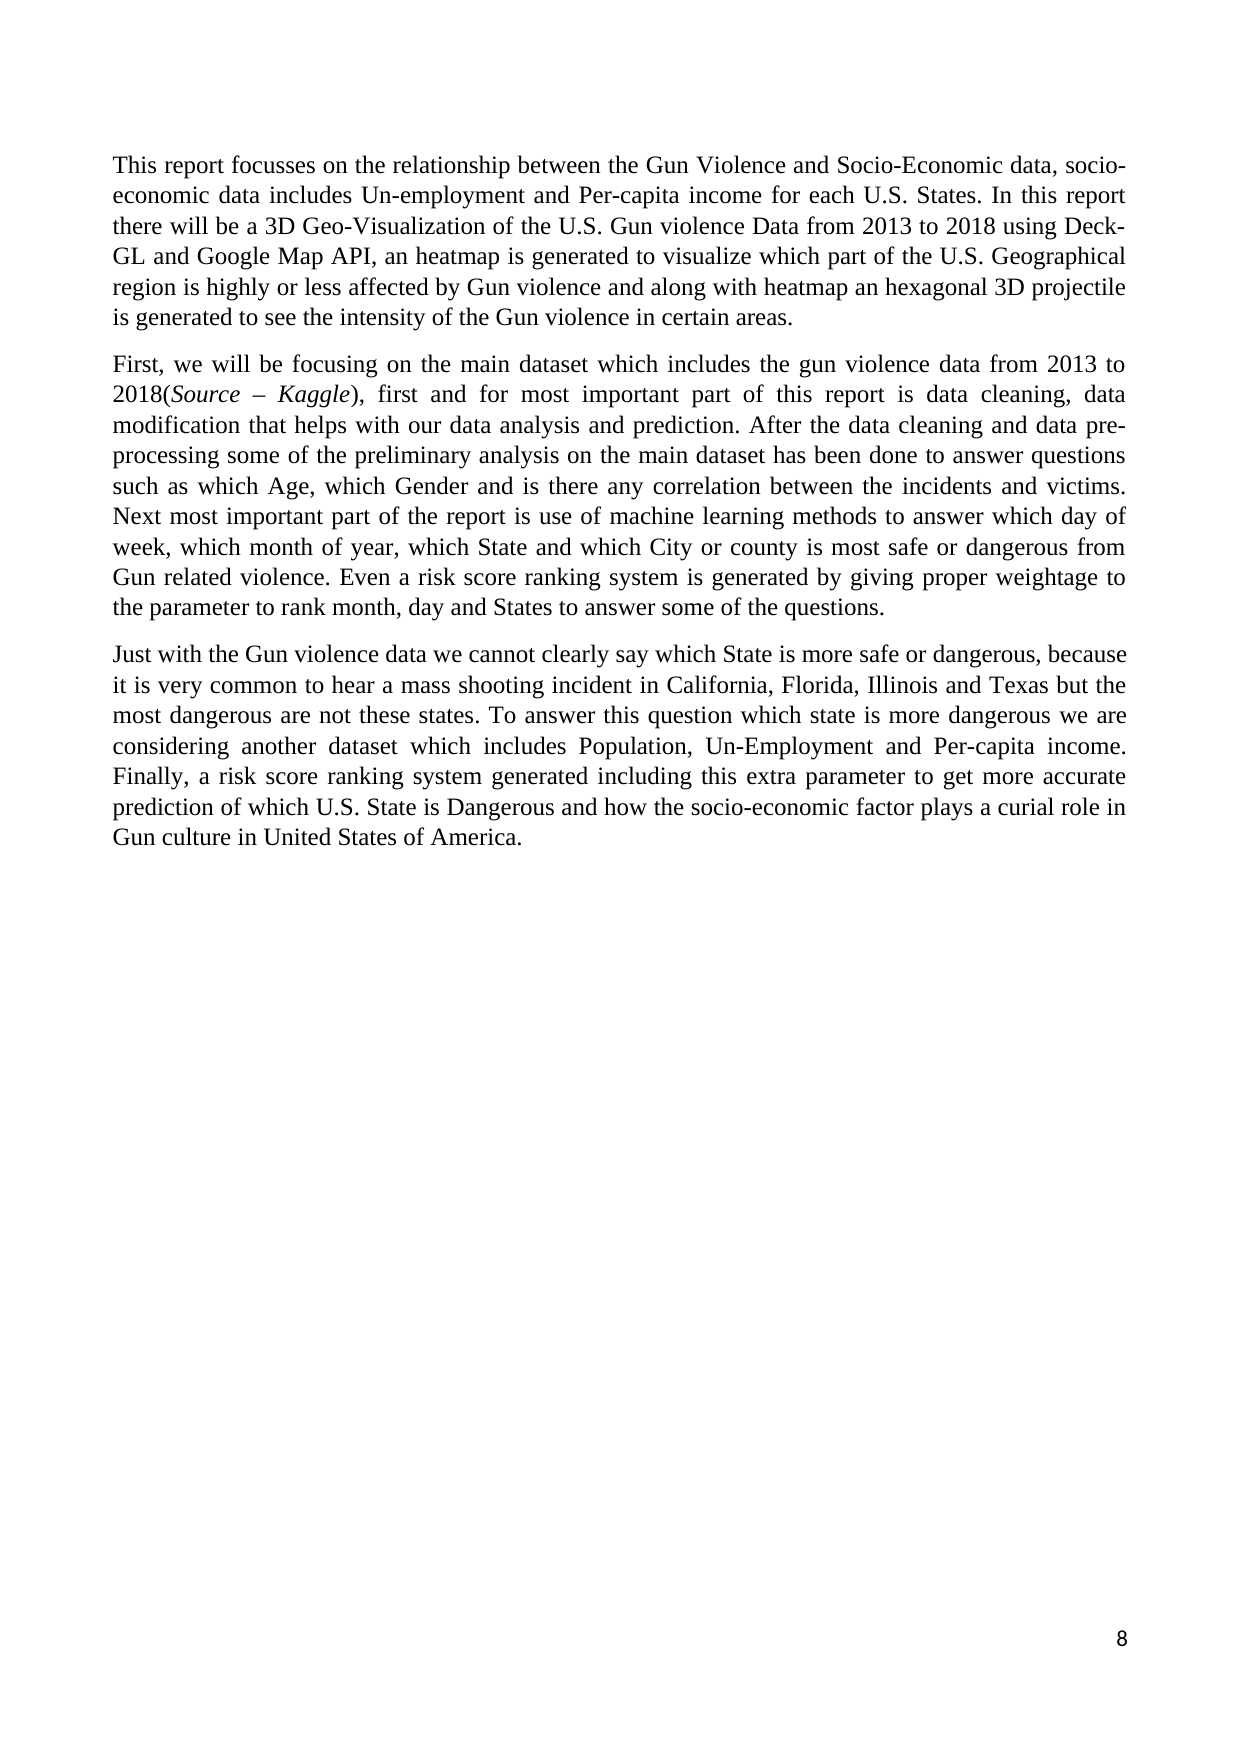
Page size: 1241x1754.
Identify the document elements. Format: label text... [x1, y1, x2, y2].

text Just with the Gun violence data we cannot clearly say which State is more safe or dangerous, because it is very common to hear a mass shooting incident in California, Florida, Illinois and Texas but the most dangerous are not these states. To answer this question which state is more dangerous we are considering another dataset which includes Population, Un-Employment and Per-capita income. Finally, a risk score ranking system generated including this extra parameter to get more accurate prediction of which U.S. State is Dangerous and how the socio-economic factor plays a curial role in Gun culture in United States of America. [112, 639, 1128, 851]
text This report focusses on the relationship between the Gun Violence and Socio-Economic data, socio-economic data includes Un-employment and Per-capita income for each U.S. States. In this report there will be a 3D Geo-Visualization of the U.S. Gun violence Data from 2013 to 2018 using Deck-GL and Google Map API, an heatmap is generated to visualize which part of the U.S. Geographical region is highly or less affected by Gun violence and along with heatmap an hexagonal 3D projectile is generated to see the intensity of the Gun violence in certain areas. [112, 150, 1128, 331]
text First, we will be focusing on the main dataset which includes the gun violence data from 2013 to 2018(Source – Kaggle), first and for most important part of this report is data cleaning, data modification that helps with our data analysis and prediction. After the data cleaning and data pre-processing some of the preliminary analysis on the main dataset has been done to answer questions such as which Age, which Gender and is there any correlation between the incidents and victims. Next most important part of the report is use of machine learning methods to answer which day of week, which month of year, which State and which City or county is most safe or dangerous from Gun related violence. Even a risk score ranking system is generated by giving proper weightage to the parameter to rank month, day and States to answer some of the questions. [112, 349, 1128, 621]
